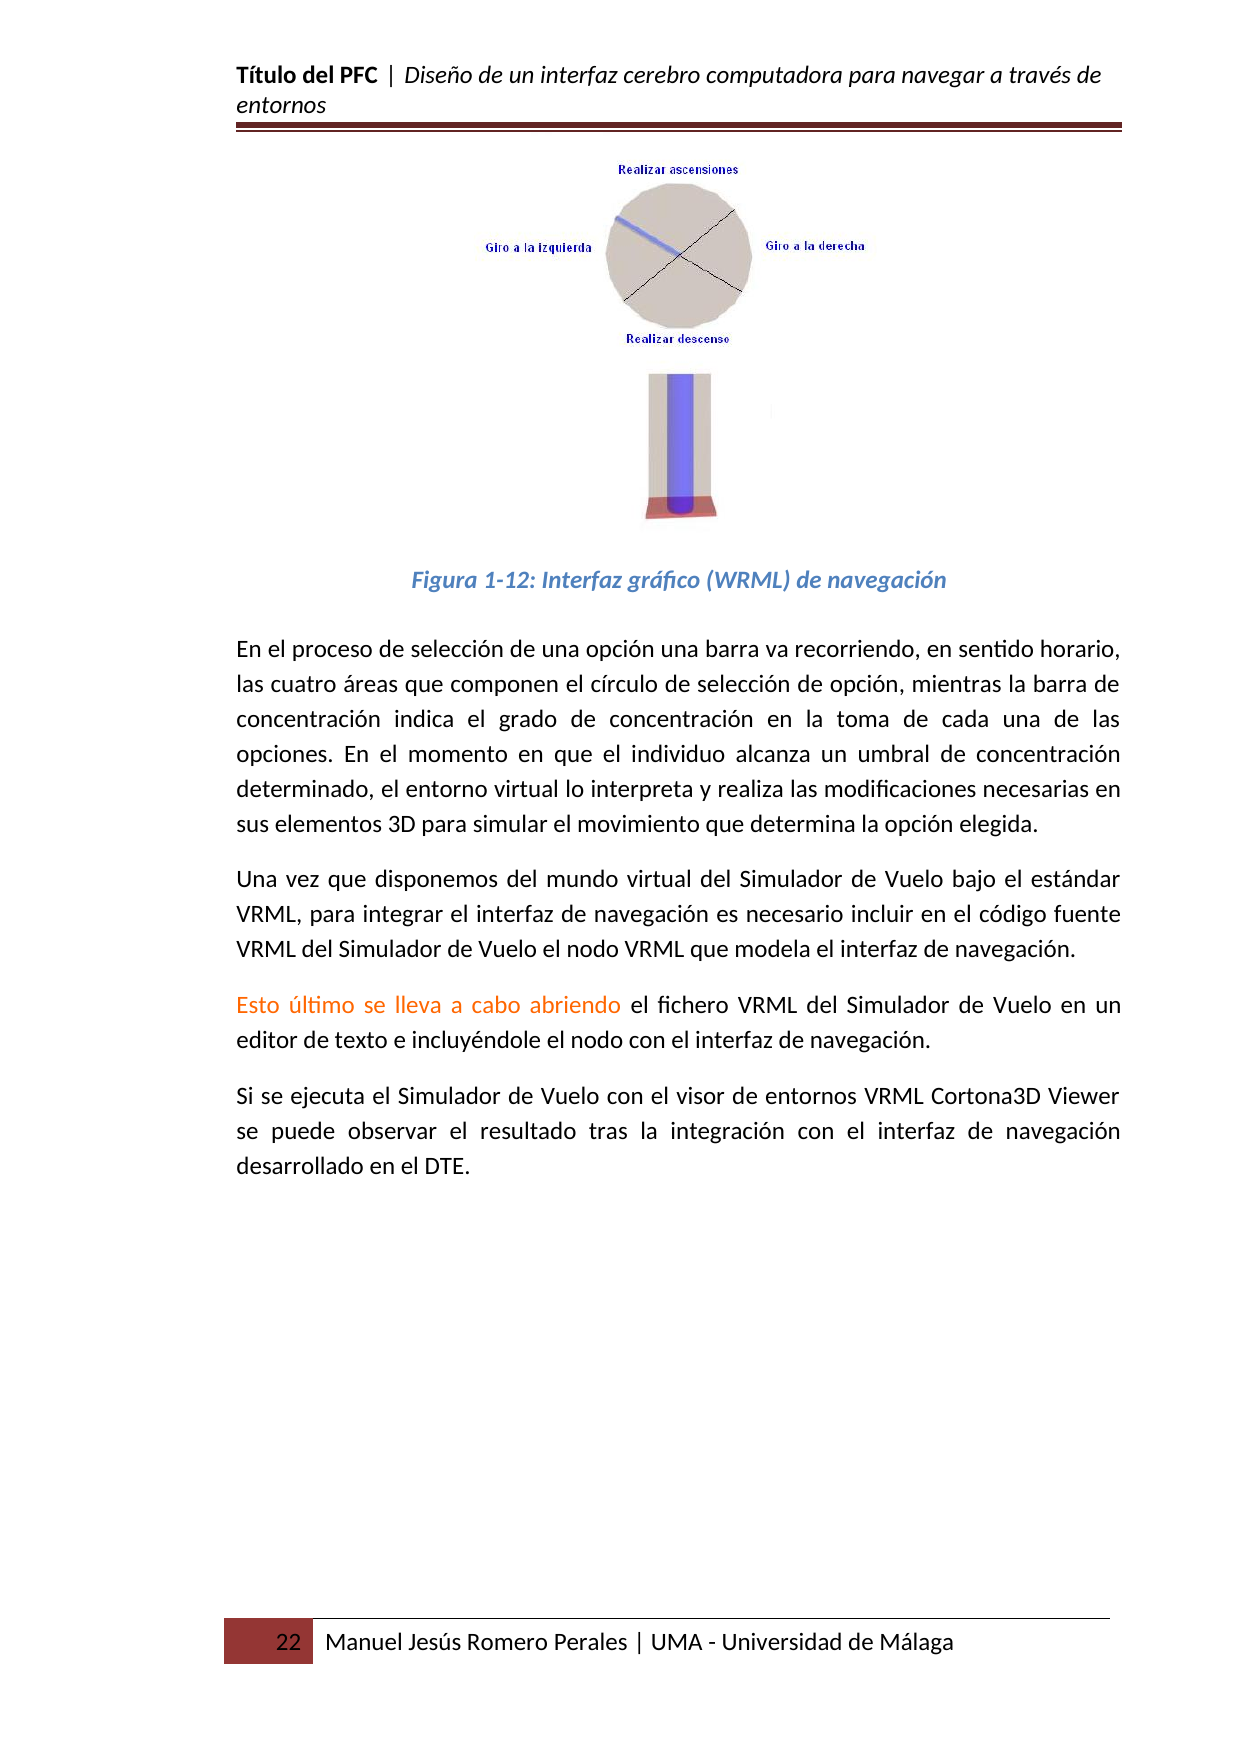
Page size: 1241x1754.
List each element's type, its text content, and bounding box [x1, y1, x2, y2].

text Esto último se lleva a cabo abriendo el fichero VRML del Simulador de Vuelo en un editor de texto e incluyéndole el nodo con el interfaz de navegación. [236, 989, 1122, 1055]
text En el proceso de selección de una opción una barra va recorriendo, en sentido horario, las cuatro áreas que componen el círculo de selección de opción, mientras la barra de concentración indica el grado de concentración en la toma de cada una de las opciones. En el momento en que el individuo alcanza un umbral de concentración determinado, el entorno virtual lo interpreta y realiza las modificaciones necesarias en sus elementos 3D para simular el movimiento que determina la opción elegida. [236, 633, 1122, 838]
text Si se ejecuta el Simulador de Vuelo con el visor de entornos VRML Cortona3D Viewer se puede observar el resultado tras la integración con el interfaz de navegación desarrollado en el DTE. [236, 1080, 1122, 1181]
picture [473, 132, 885, 540]
text Una vez que disponemos del mundo virtual del Simulador de Vuelo bajo el estándar VRML, para integrar el interfaz de navegación es necesario incluir en el código fuente VRML del Simulador de Vuelo el nodo VRML que modela el interfaz de navegación. [236, 863, 1122, 964]
